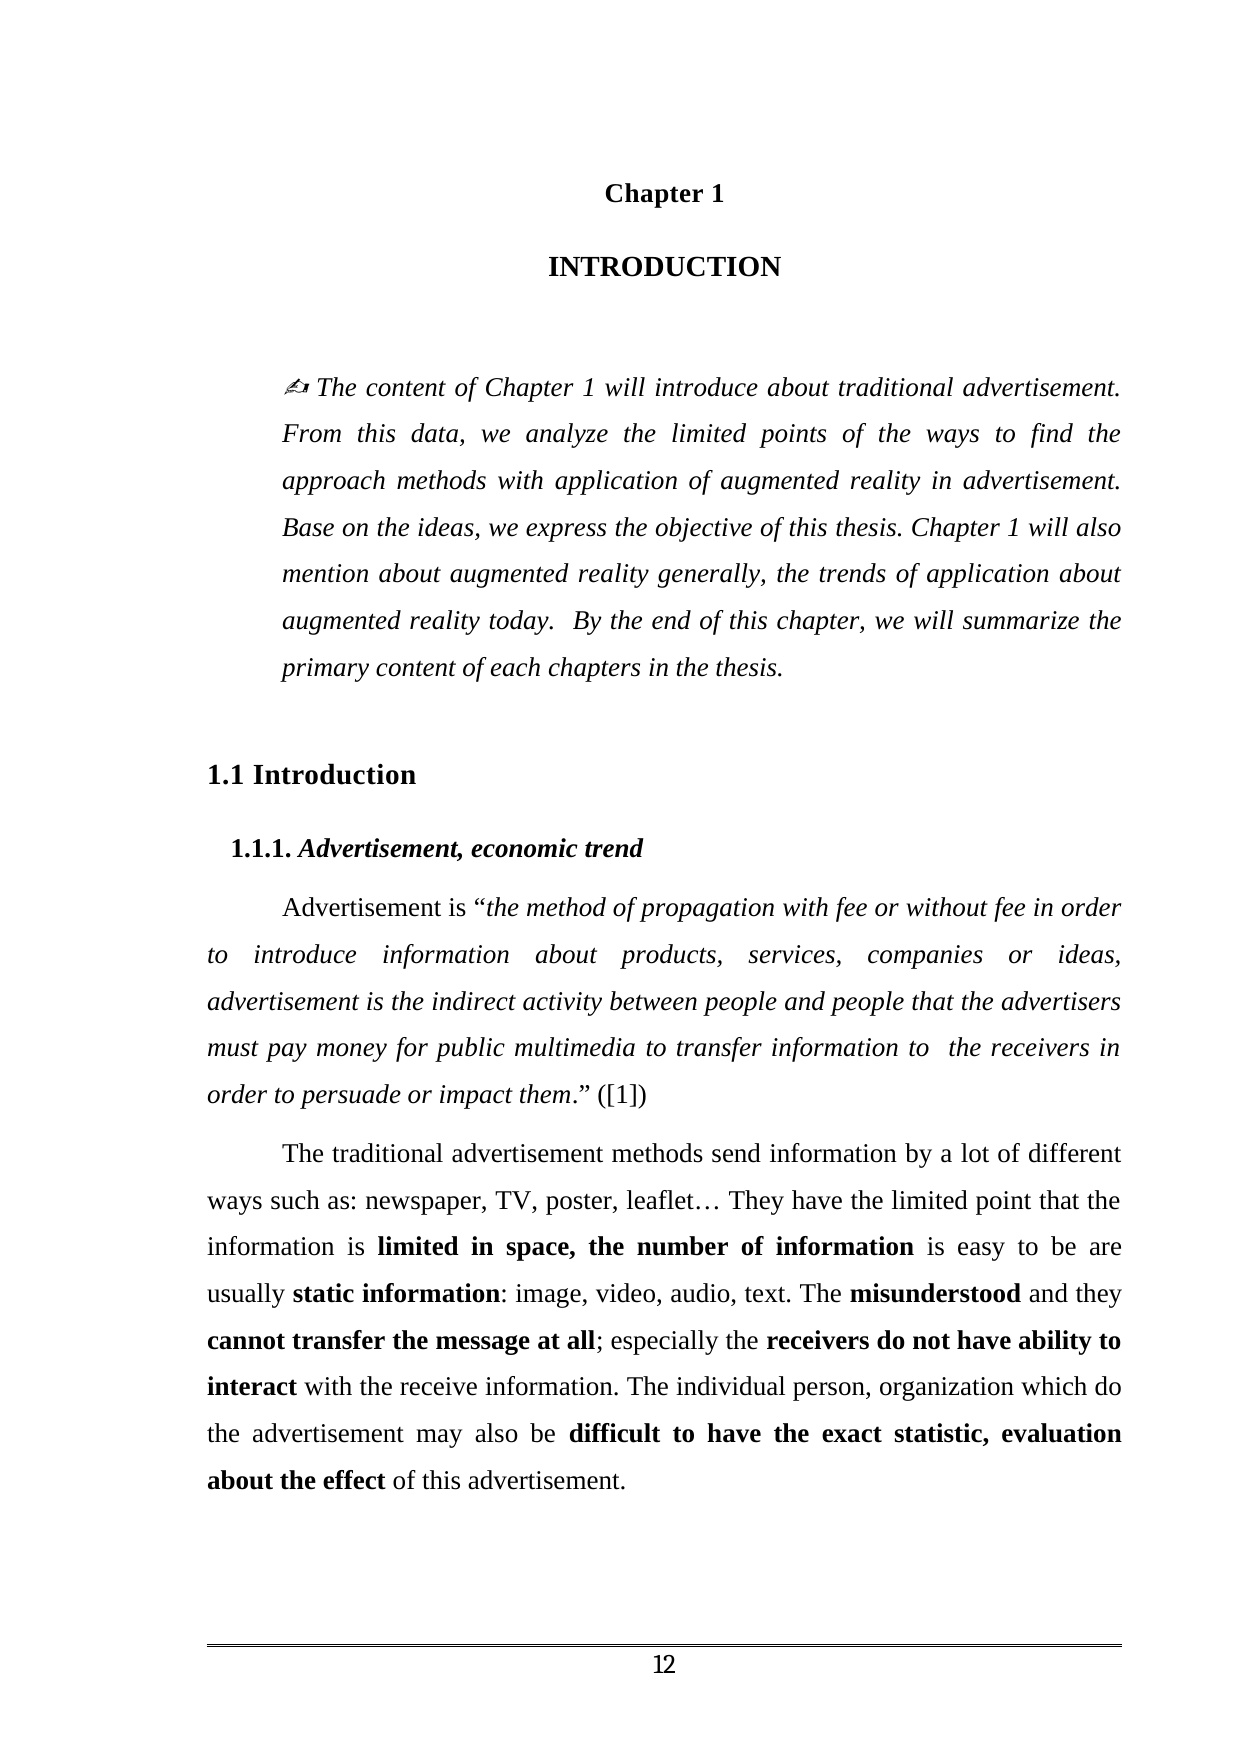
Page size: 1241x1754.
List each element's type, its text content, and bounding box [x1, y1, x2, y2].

title 1.1 Introduction [207, 757, 1122, 790]
text The content of Chapter 1 will introduce about traditional advertisement. From this data, we analyze the limited points of the ways to find the approach methods with application of augmented reality in advertisement. Base on the ideas, we express the objective of this thesis. Chapter 1 will also mention about augmented reality generally, the trends of application about augmented reality today. By the end of this chapter, we will summarize the primary content of each chapters in the thesis. [282, 371, 1122, 682]
subtitle 1.1.1. Advertisement, economic trend [230, 832, 1122, 863]
title Chapter 1 [207, 177, 1122, 208]
text Advertisement is “the method of propagation with fee or without fee in order to introduce information about products, services, companies or ideas, advertisement is the indirect activity between people and people that the advertisers must pay money for public multimedia to transfer information to the receivers in order to persuade or impact them.” ([1]) [207, 891, 1122, 1109]
text The traditional advertisement methods send information by a lot of different ways such as: newspaper, TV, poster, leaflet… They have the limited point that the information is limited in space, the number of information is easy to be are usually static information: image, video, audio, text. The misunderstood and they cannot transfer the message at all; especially the receivers do not have ability to interact with the receive information. The individual person, organization which do the advertisement may also be difficult to have the exact statistic, evaluation about the effect of this advertisement. [207, 1137, 1122, 1495]
text INTRODUCTION [207, 249, 1122, 282]
